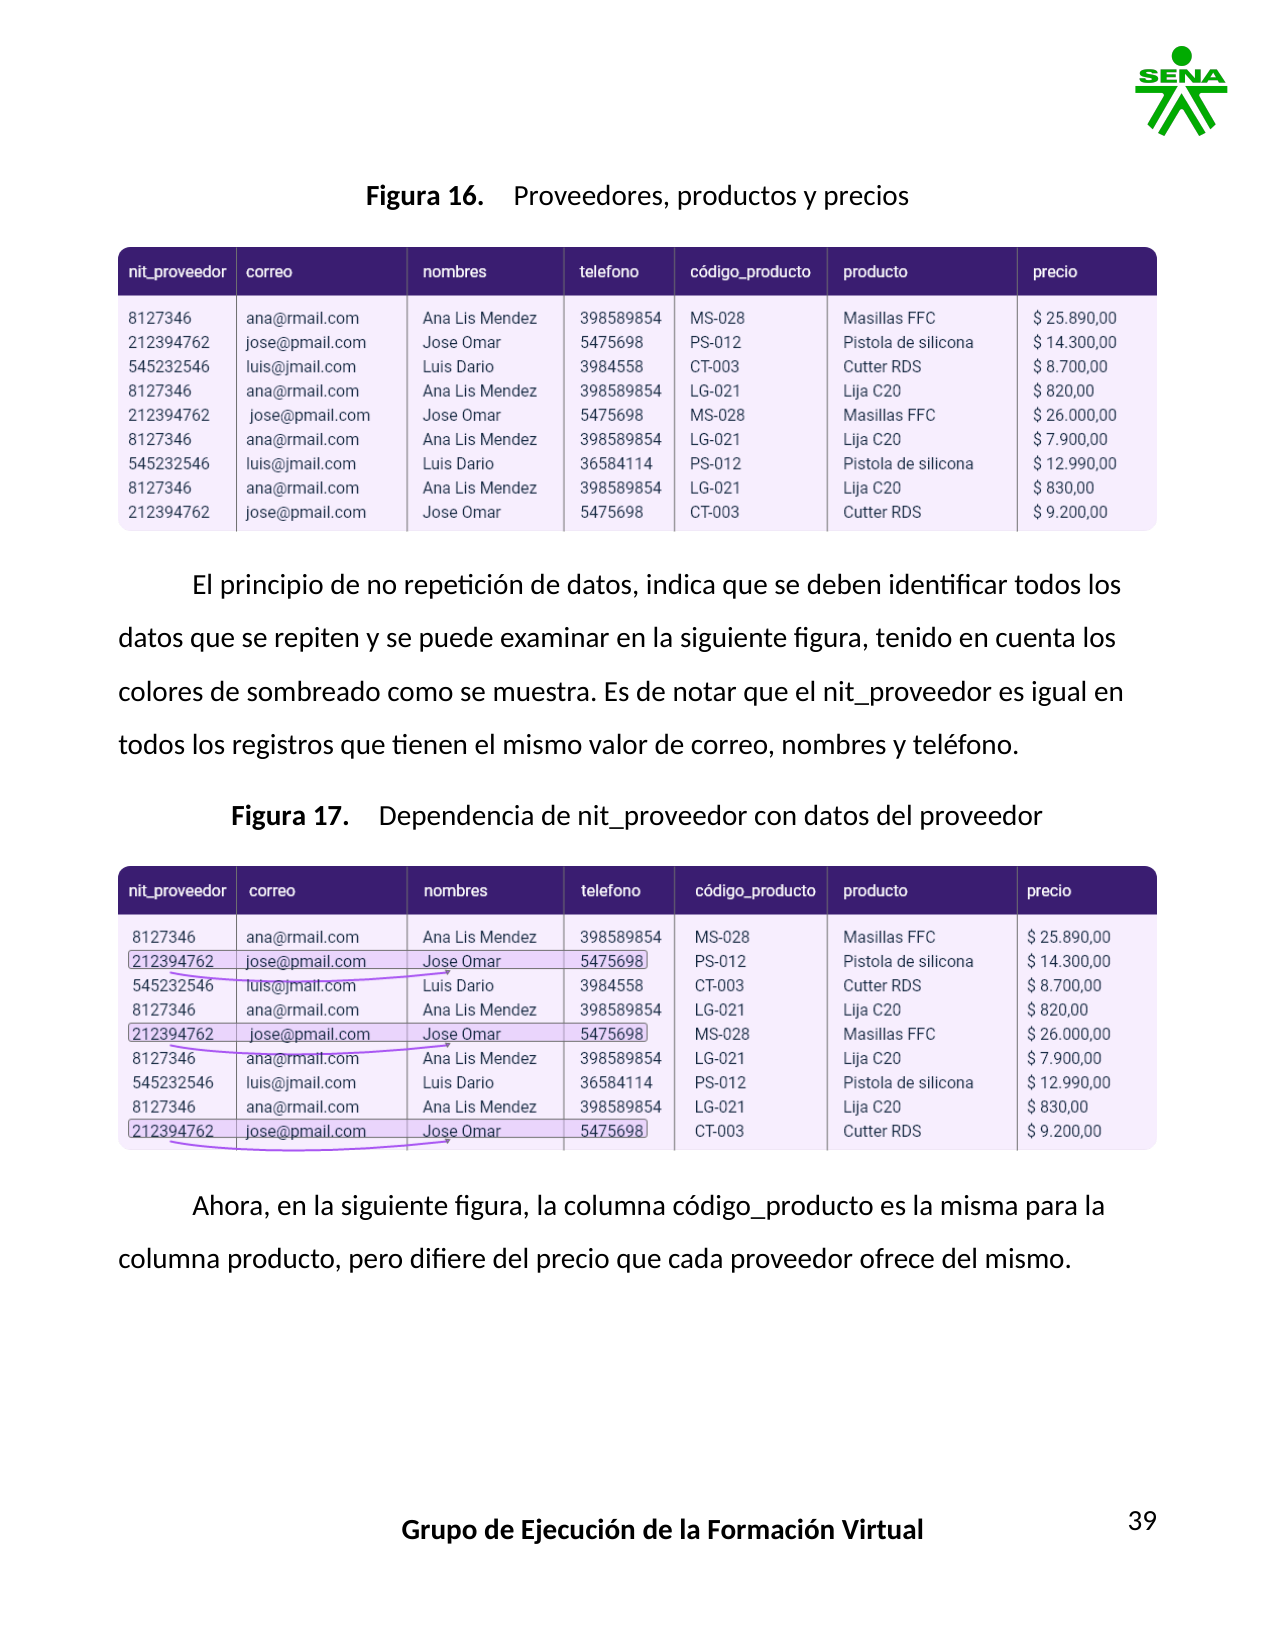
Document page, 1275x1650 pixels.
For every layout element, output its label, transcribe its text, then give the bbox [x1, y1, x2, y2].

picture [118, 866, 1157, 1152]
picture [1135, 46, 1228, 136]
text El principio de no repetición de datos, indica que se deben identificar todos los datos que se repiten y se puede examinar en la siguiente figura, tenido en cuenta los colores de sombreado como se muestra. Es de notar que el nit_proveedor es igual en todos los registros que tienen el mismo valor de correo, nombres y teléfono. [118, 566, 1157, 762]
text Dependencia de nit_proveedor con datos del proveedor [118, 797, 1157, 832]
picture [118, 247, 1157, 532]
text Proveedores, productos y precios [118, 177, 1157, 213]
text Ahora, en la siguiente figura, la columna código_producto es la misma para la columna producto, pero difiere del precio que cada proveedor ofrece del mismo. [118, 1187, 1157, 1276]
